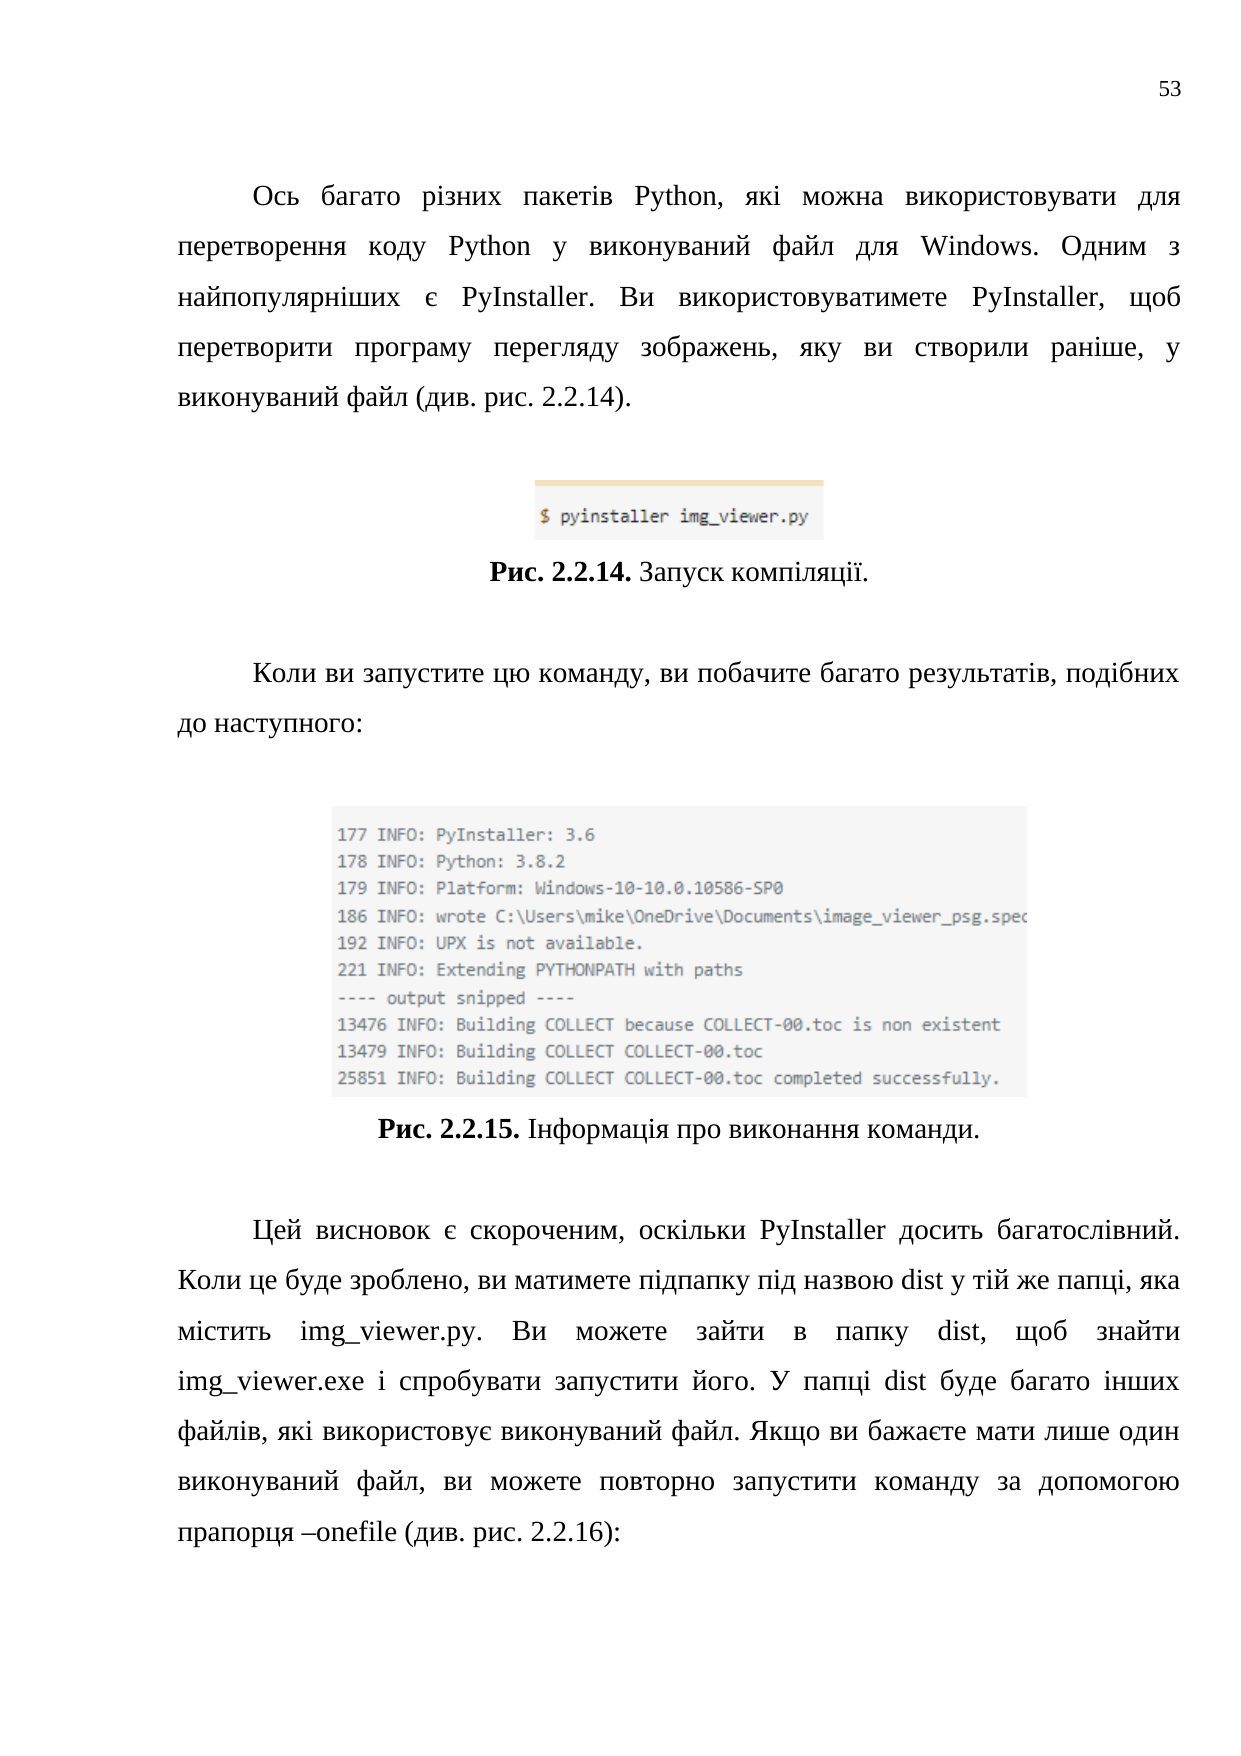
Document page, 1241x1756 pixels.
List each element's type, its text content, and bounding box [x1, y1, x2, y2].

text Рис. 2.2.15. Інформація про виконання команди. [177, 1111, 1181, 1145]
text Рис. 2.2.14. Запуск компіляції. [177, 554, 1181, 588]
text Цей висновок є скороченим, оскільки PyInstaller досить багатослівний. Коли це буде зроблено, ви матимете підпапку під назвою dist у тій же папці, яка містить img_viewer.py. Ви можете зайти в папку dist, щоб знайти img_viewer.exe і спробувати запустити його. У папці dist буде багато інших файлів, які використовує виконуваний файл. Якщо ви бажаєте мати лише один виконуваний файл, ви можете повторно запустити команду за допомогою прапорця –onefile (див. рис. 2.2.16): [177, 1212, 1181, 1547]
text Ось багато різних пакетів Python, які можна використовувати для перетворення коду Python у виконуваний файл для Windows. Одним з найпопулярніших є PyInstaller. Ви використовуватимете PyInstaller, щоб перетворити програму перегляду зображень, яку ви створили раніше, у виконуваний файл (див. рис. 2.2.14). [177, 178, 1181, 413]
picture [534, 480, 824, 540]
text Коли ви запустите цю команду, ви побачите багато результатів, подібних до наступного: [177, 655, 1181, 739]
picture [331, 806, 1027, 1097]
